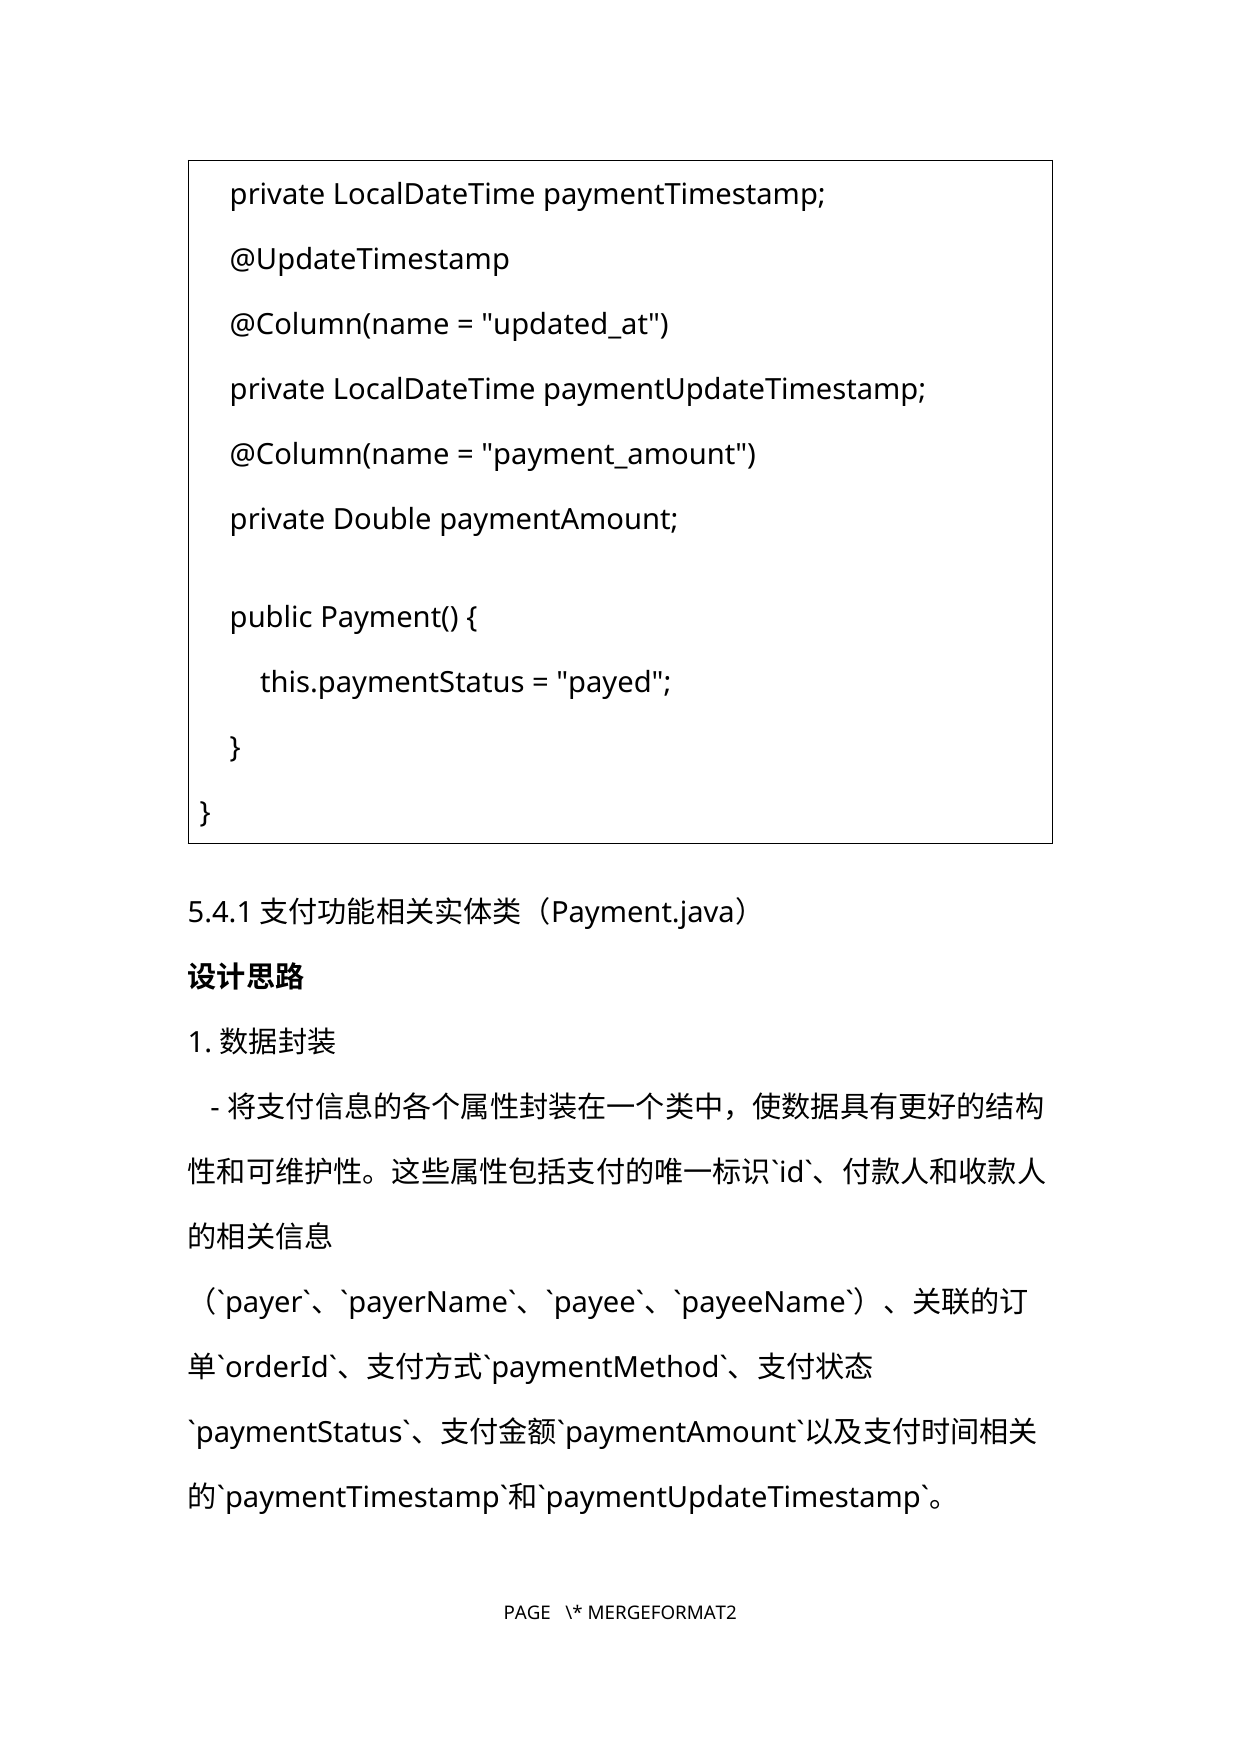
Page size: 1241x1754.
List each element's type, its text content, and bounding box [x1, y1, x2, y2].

text - 将支付信息的各个属性封装在一个类中，使数据具有更好的结构性和可维护性。这些属性包括支付的唯一标识`id`、付款人和收款人的相关信息（`payer`、`payerName`、`payee`、`payeeName`）、关联的订单`orderId`、支付方式`paymentMethod`、支付状态`paymentStatus`、支付金额`paymentAmount`以及支付时间相关的`paymentTimestamp`和`paymentUpdateTimestamp`。 [187, 1072, 1053, 1527]
text 设计思路 [187, 942, 1053, 1007]
text 5.4.1支付功能相关实体类（Payment.java） [187, 877, 1053, 942]
text 1. 数据封装 [187, 1007, 1053, 1072]
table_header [189, 161, 1052, 843]
